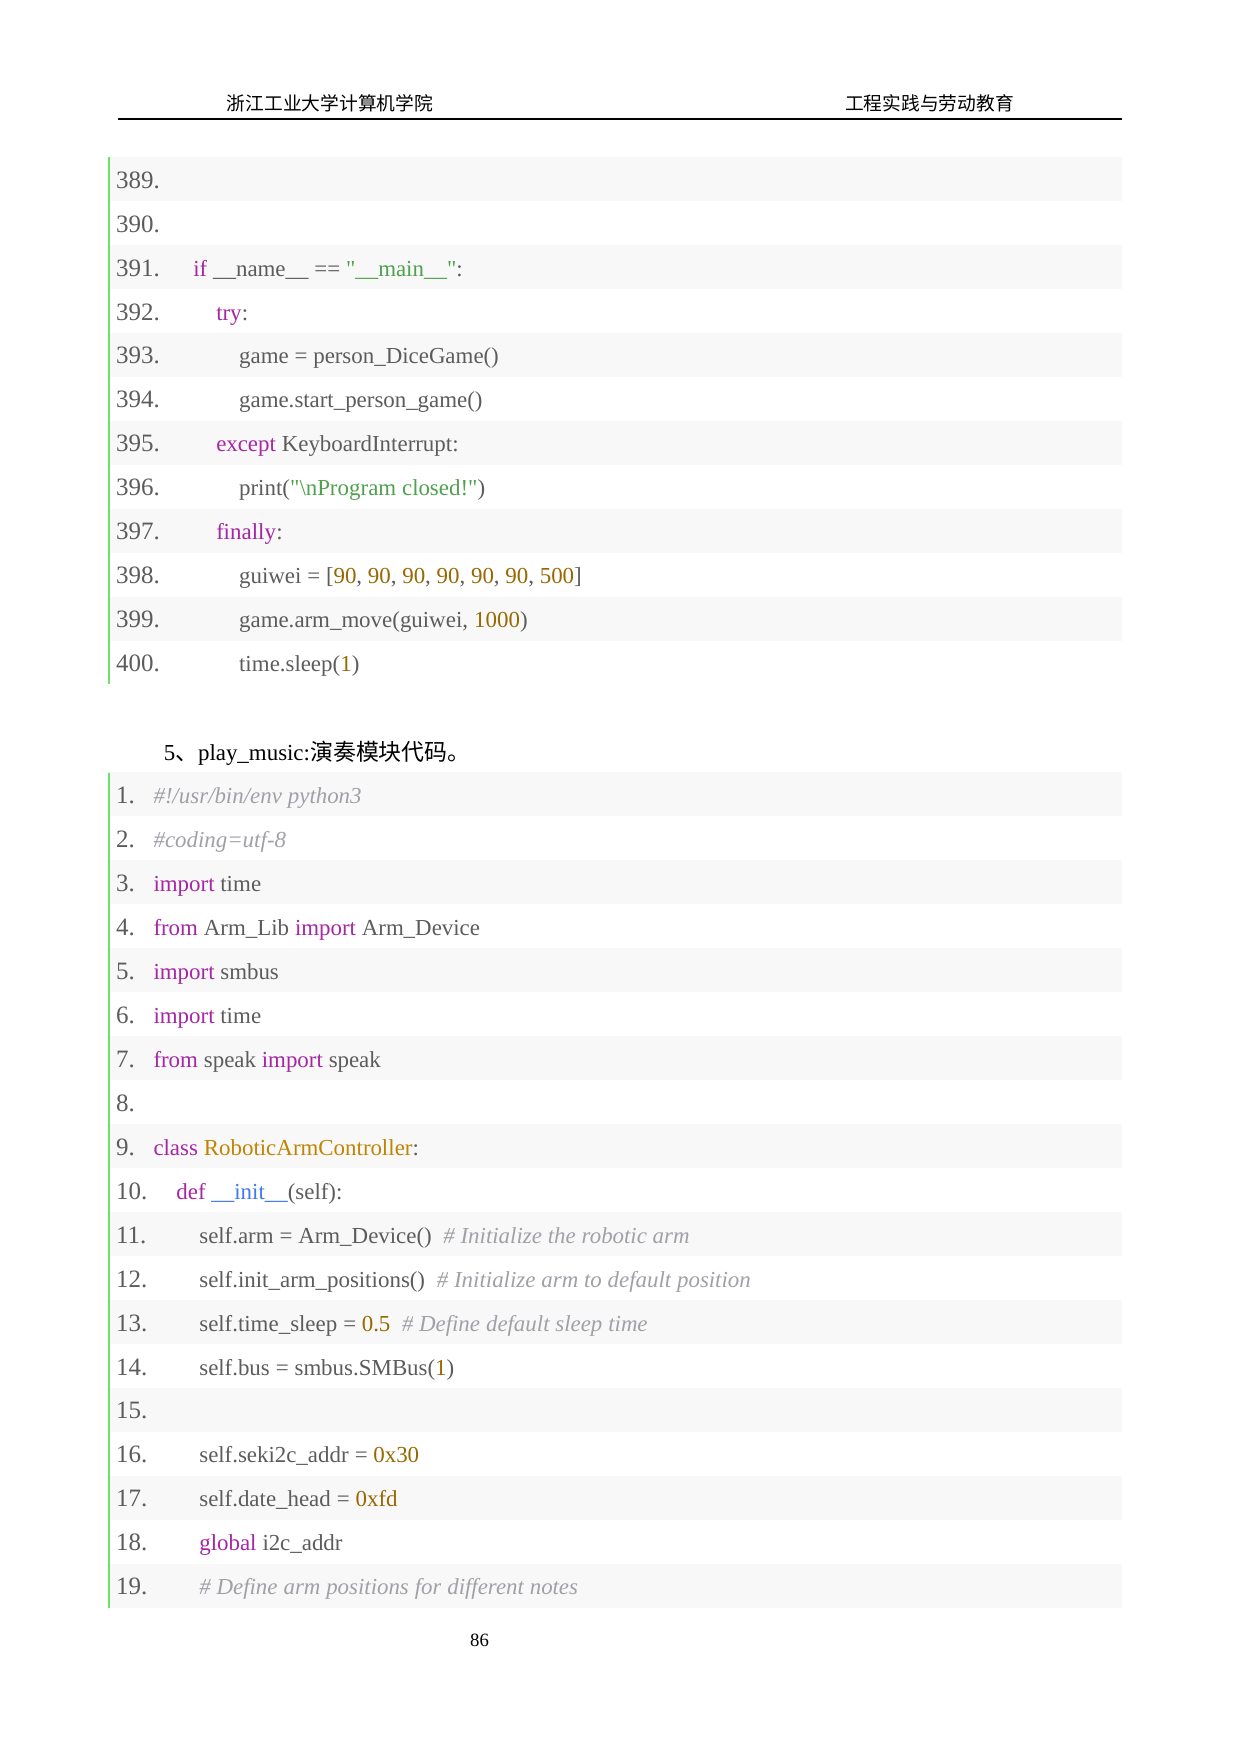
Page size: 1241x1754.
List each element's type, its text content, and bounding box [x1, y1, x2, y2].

list import time [110, 992, 1122, 1036]
list self.date_head = 0xfd [110, 1476, 1122, 1520]
list guiwei = [90, 90, 90, 90, 90, 90, 500] [110, 553, 1122, 597]
list self.bus = smbus.SMBus(1) [110, 1344, 1122, 1388]
list self.arm = Arm_Device() # Initialize the robotic arm [110, 1212, 1122, 1256]
list play_music:演奏模块代码。 [118, 728, 1122, 772]
list import time [110, 860, 1122, 904]
list #!/usr/bin/env python3 [107, 772, 1122, 816]
list from speak import speak [110, 1036, 1122, 1080]
list self.init_arm_positions() # Initialize arm to default position [110, 1256, 1122, 1300]
list #coding=utf-8 [110, 816, 1122, 860]
list print("\nProgram closed!") [110, 465, 1122, 509]
list def __init__(self): [110, 1168, 1122, 1212]
list # Define arm positions for different notes [110, 1564, 1122, 1608]
list from Arm_Lib import Arm_Device [110, 904, 1122, 948]
list class RoboticArmController: [110, 1124, 1122, 1168]
list self.seki2c_addr = 0x30 [110, 1432, 1122, 1476]
list self.time_sleep = 0.5 # Define default sleep time [110, 1300, 1122, 1344]
list game.start_person_game() [110, 377, 1122, 421]
list if __name__ == "__main__": [110, 245, 1122, 289]
list global i2c_addr [110, 1520, 1122, 1564]
list game = person_DiceGame() [110, 333, 1122, 377]
list finally: [110, 509, 1122, 553]
list time.sleep(1) [110, 641, 1122, 684]
list game.arm_move(guiwei, 1000) [110, 597, 1122, 641]
list except KeyboardInterrupt: [110, 421, 1122, 465]
list import smbus [110, 948, 1122, 992]
list try: [110, 289, 1122, 333]
